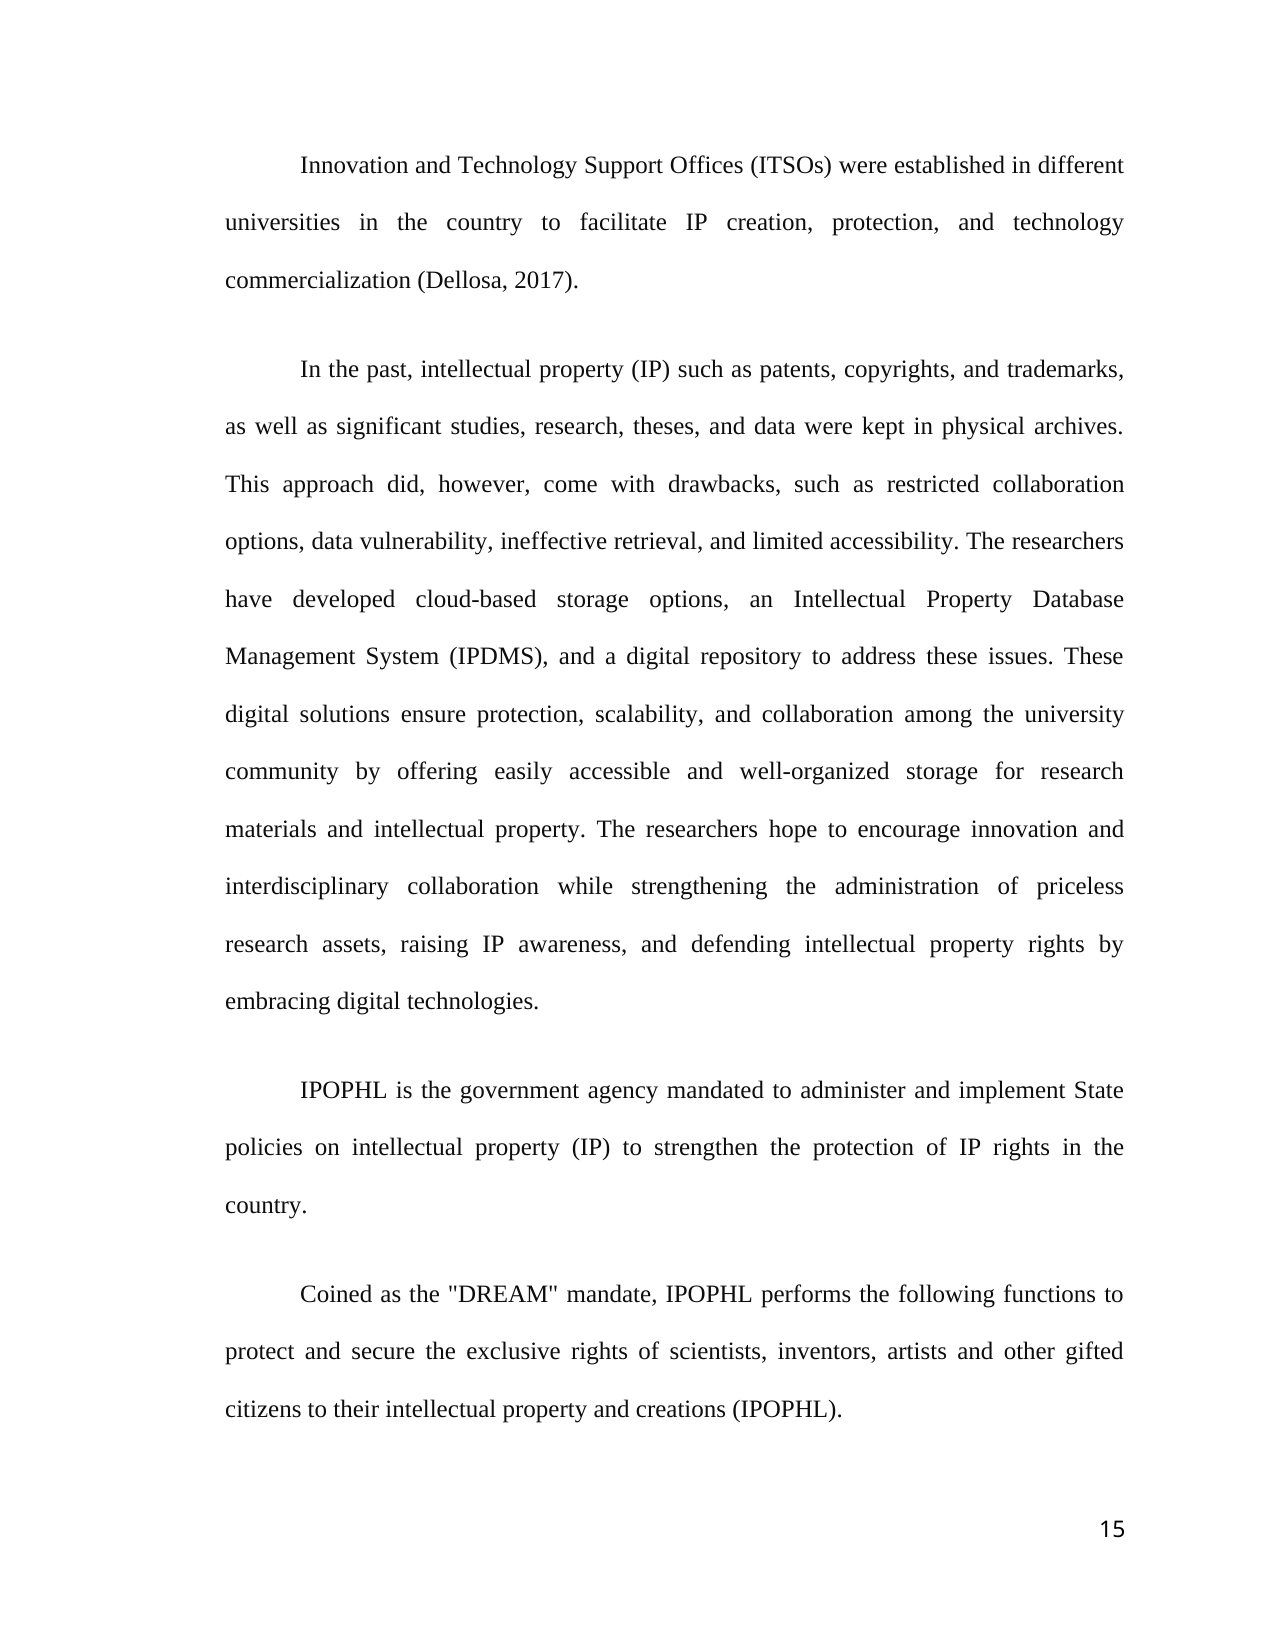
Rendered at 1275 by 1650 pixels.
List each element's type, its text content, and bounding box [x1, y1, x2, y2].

text IPOPHL is the government agency mandated to administer and implement State policies on intellectual property (IP) to strengthen the protection of IP rights in the country. [225, 1075, 1125, 1219]
text In the past, intellectual property (IP) such as patents, copyrights, and trademarks, as well as significant studies, research, theses, and data were kept in physical archives. This approach did, however, come with drawbacks, such as restricted collaboration options, data vulnerability, ineffective retrieval, and limited accessibility. The researchers have developed cloud-based storage options, an Intellectual Property Database Management System (IPDMS), and a digital repository to address these issues. These digital solutions ensure protection, scalability, and collaboration among the university community by offering easily accessible and well-organized storage for research materials and intellectual property. The researchers hope to encourage innovation and interdisciplinary collaboration while strengthening the administration of priceless research assets, raising IP awareness, and defending intellectual property rights by embracing digital technologies. [225, 354, 1125, 1015]
text Coined as the "DREAM" mandate, IPOPHL performs the following functions to protect and secure the exclusive rights of scientists, inventors, artists and other gifted citizens to their intellectual property and creations (IPOPHL). [225, 1279, 1125, 1422]
text Innovation and Technology Support Offices (ITSOs) were established in different universities in the country to facilitate IP creation, protection, and technology commercialization (Dellosa, 2017). [225, 150, 1125, 294]
